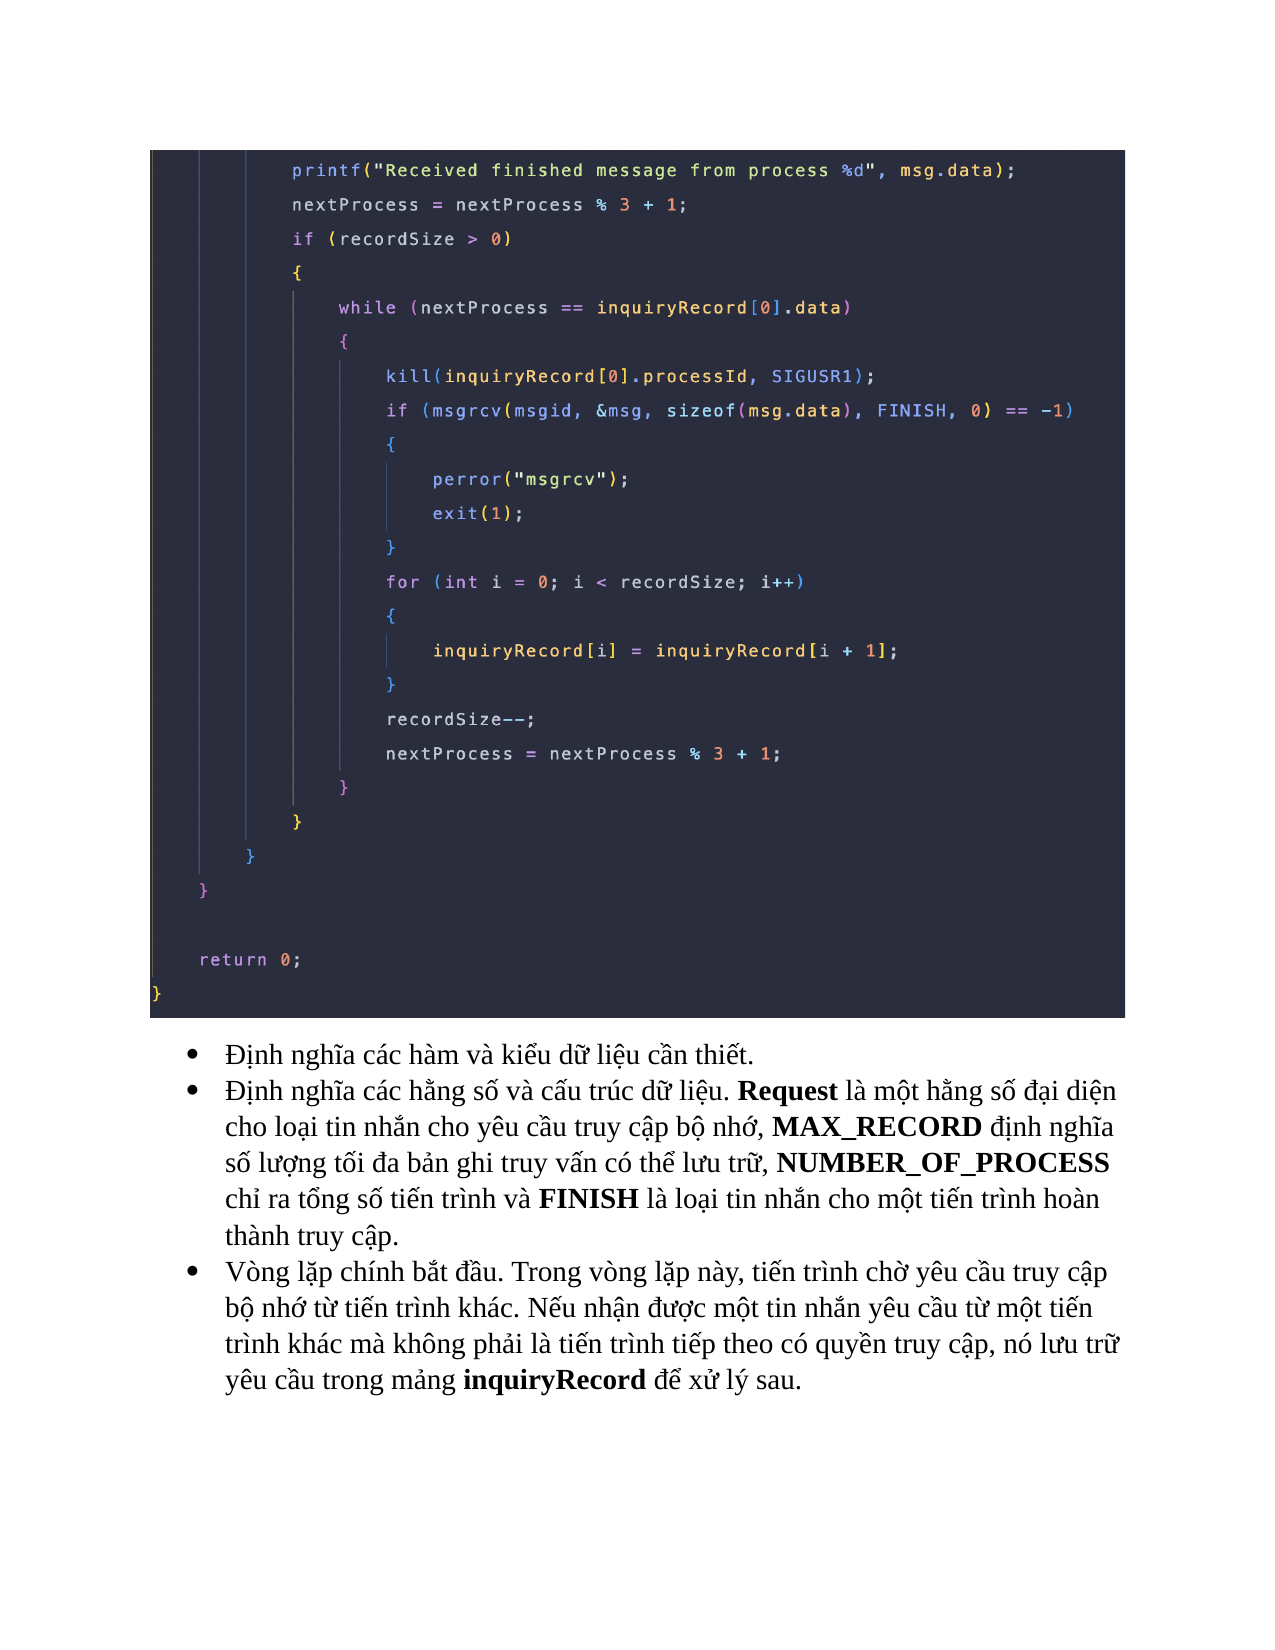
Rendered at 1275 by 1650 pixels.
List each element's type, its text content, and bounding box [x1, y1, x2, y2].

list Định nghĩa các hằng số và cấu trúc dữ liệu. Request là một hằng số đại diện cho loại tin nhắn cho yêu cầu truy cập bộ nhớ, MAX_RECORD định nghĩa số lượng tối đa bản ghi truy vấn có thể lưu trữ, NUMBER_OF_PROCESS chỉ ra tổng số tiến trình và FINISH là loại tin nhắn cho một tiến trình hoàn thành truy cập. [187, 1073, 1125, 1251]
picture [150, 150, 1125, 1018]
list Vòng lặp chính bắt đầu. Trong vòng lặp này, tiến trình chờ yêu cầu truy cập bộ nhớ từ tiến trình khác. Nếu nhận được một tin nhắn yêu cầu từ một tiến trình khác mà không phải là tiến trình tiếp theo có quyền truy cập, nó lưu trữ yêu cầu trong mảng inquiryRecord để xử lý sau. [187, 1254, 1125, 1396]
list Định nghĩa các hàm và kiểu dữ liệu cần thiết. [187, 1037, 1125, 1071]
